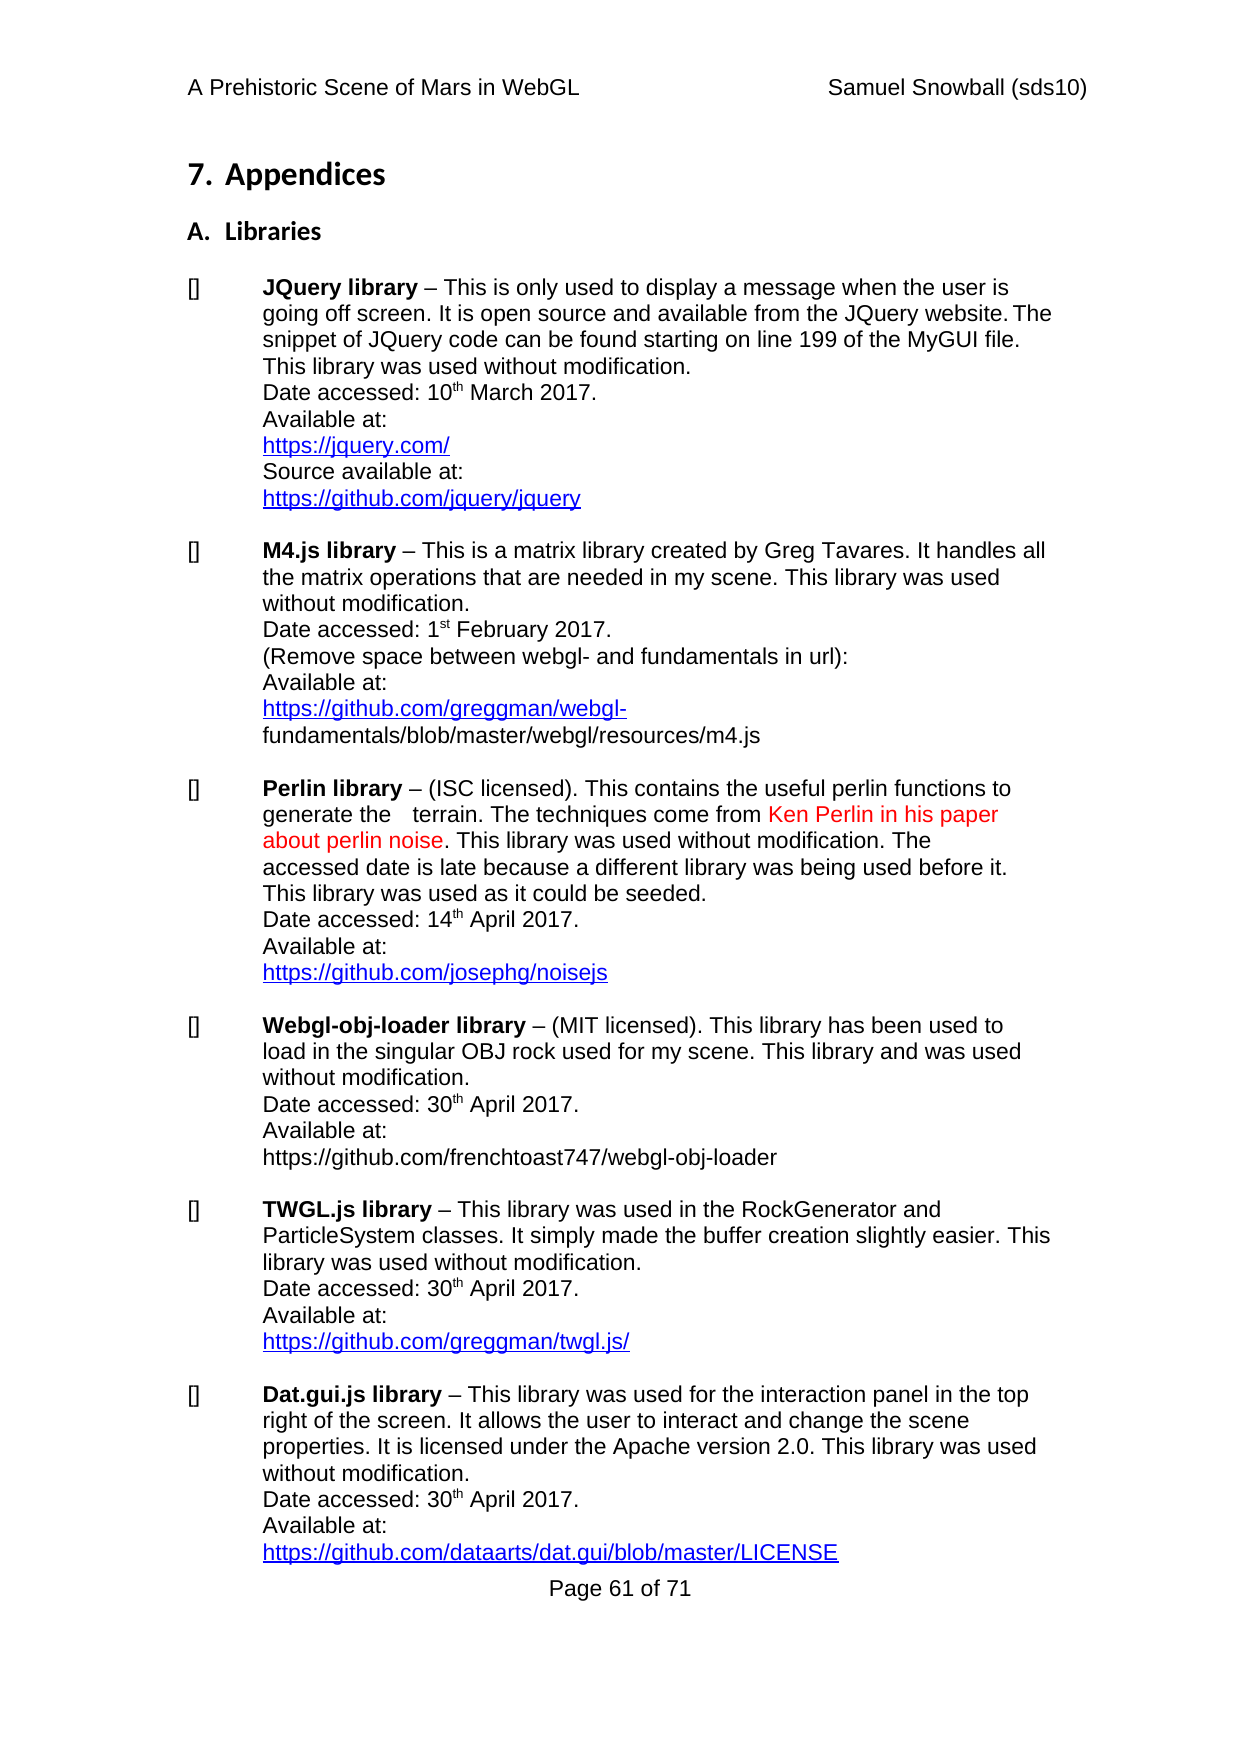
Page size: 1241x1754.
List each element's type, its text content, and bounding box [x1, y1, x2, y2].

text [] M4.js library – This is a matrix library created by Greg Tavares. It handles all the matrix operations that are needed in my scene. This library was used without modification. [187, 364, 1053, 443]
text https://github.com/dataarts/dat.gui/blob/master/LICENSE [187, 1365, 1053, 1391]
text Available at: [187, 943, 1053, 970]
text Date accessed: 30th April 2017. [187, 1497, 1053, 1523]
text Available at: [187, 759, 1053, 785]
text Date accessed: 10th March 2017. [187, 206, 1053, 232]
text Source available at: [187, 284, 1053, 311]
text [] Perlin library – (ISC licensed). This contains the useful perlin functions to generate the terrain. The techniques come from Ken Perlin in his paper about perlin noise. This library was used without modification. The accessed date is late because a different library was being used before it. This library was used as it could be seeded. [187, 601, 1053, 733]
text Available at: [187, 495, 1053, 522]
text Date accessed: 30th April 2017. [187, 1102, 1053, 1128]
text https://github.com/jquery/jquery [187, 311, 1053, 337]
text [] TWGL.js library – This library was used in the RockGenerator and ParticleSystem classes. It simply made the buffer creation slightly easier. This library was used without modification. [187, 1022, 1053, 1102]
text https://jquery.com/ [187, 258, 1053, 284]
text Date accessed: 1st February 2017. [187, 443, 1053, 469]
text Available at: [187, 1523, 1053, 1549]
text https://github.com/greggman/twgl.js/ [187, 1154, 1053, 1181]
text [] Webgl-obj-loader library – (MIT licensed). This library has been used to load in the singular OBJ rock used for my scene. This library and was used without modification. [187, 838, 1053, 917]
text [187, 153, 1053, 206]
text [] Stats.js library – (MIT Licensed). This library is used for the top left component in the scene. It shows the FPS, and if you click on it, it also shows memory usage. This library was used without modification. [187, 1418, 1053, 1497]
text Available at: [187, 1339, 1053, 1365]
text Date accessed: 14th April 2017. [187, 733, 1053, 759]
text [] Dat.gui.js library – This library was used for the interaction panel in the top right of the screen. It allows the user to interact and change the scene properties. It is licensed under the Apache version 2.0. This library was used without modification. [187, 1207, 1053, 1312]
text https://github.com/greggman/webgl- fundamentals/blob/master/webgl/resources/m4.js [187, 522, 1053, 574]
text https://github.com/josephg/noisejs [187, 785, 1053, 812]
text Available at: [187, 1128, 1053, 1154]
text Date accessed: 30th April 2017. [187, 917, 1053, 943]
text (Remove space between webgl- and fundamentals in url): [187, 469, 1053, 495]
text Date accessed: 30th April 2017. [187, 1312, 1053, 1339]
text https://github.com/frenchtoast747/webgl-obj-loader [187, 970, 1053, 996]
text Available at: [187, 232, 1053, 258]
